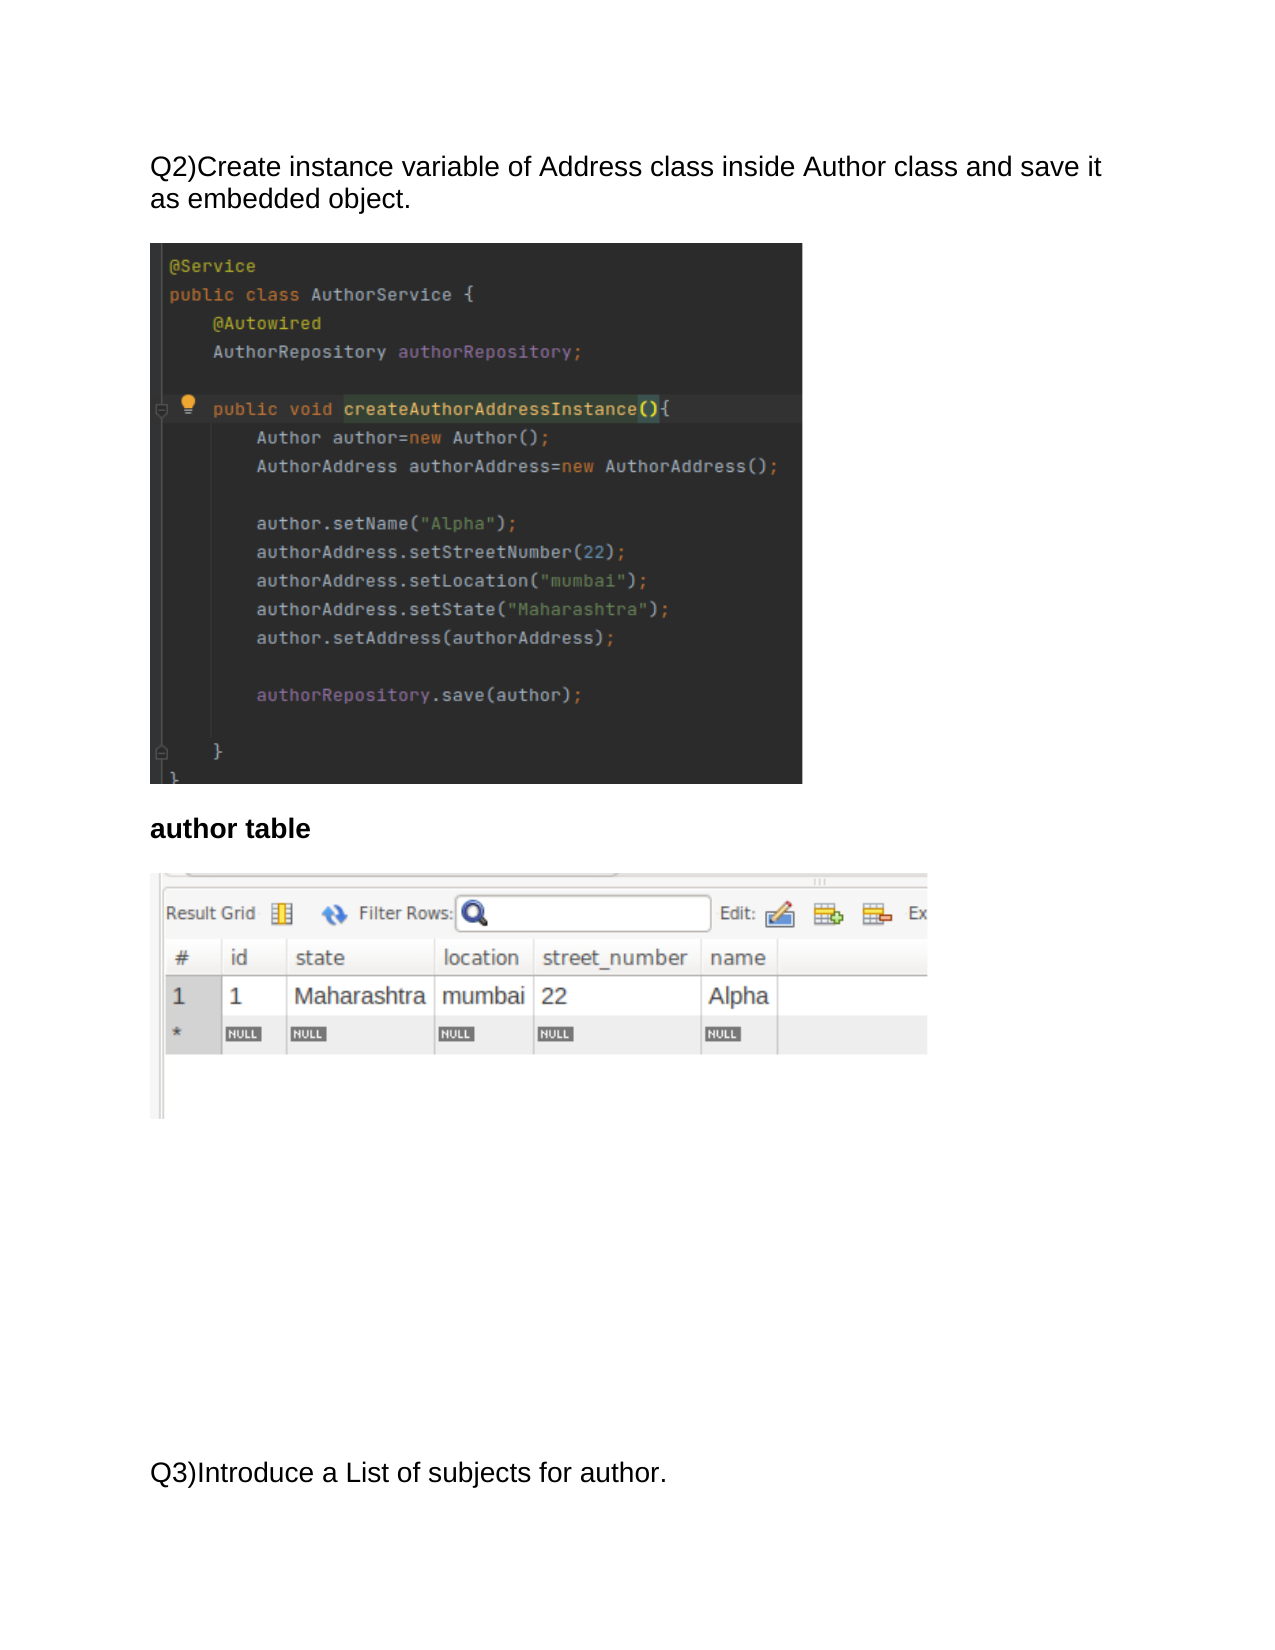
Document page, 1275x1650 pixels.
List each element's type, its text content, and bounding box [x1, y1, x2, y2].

text Q3)Introduce a List of subjects for author. [150, 1456, 1125, 1488]
text Q2)Create instance variable of Address class inside Author class and save it as embedded object. [150, 150, 1125, 215]
picture [150, 873, 928, 1119]
text author table [150, 812, 1125, 845]
picture [150, 243, 803, 784]
